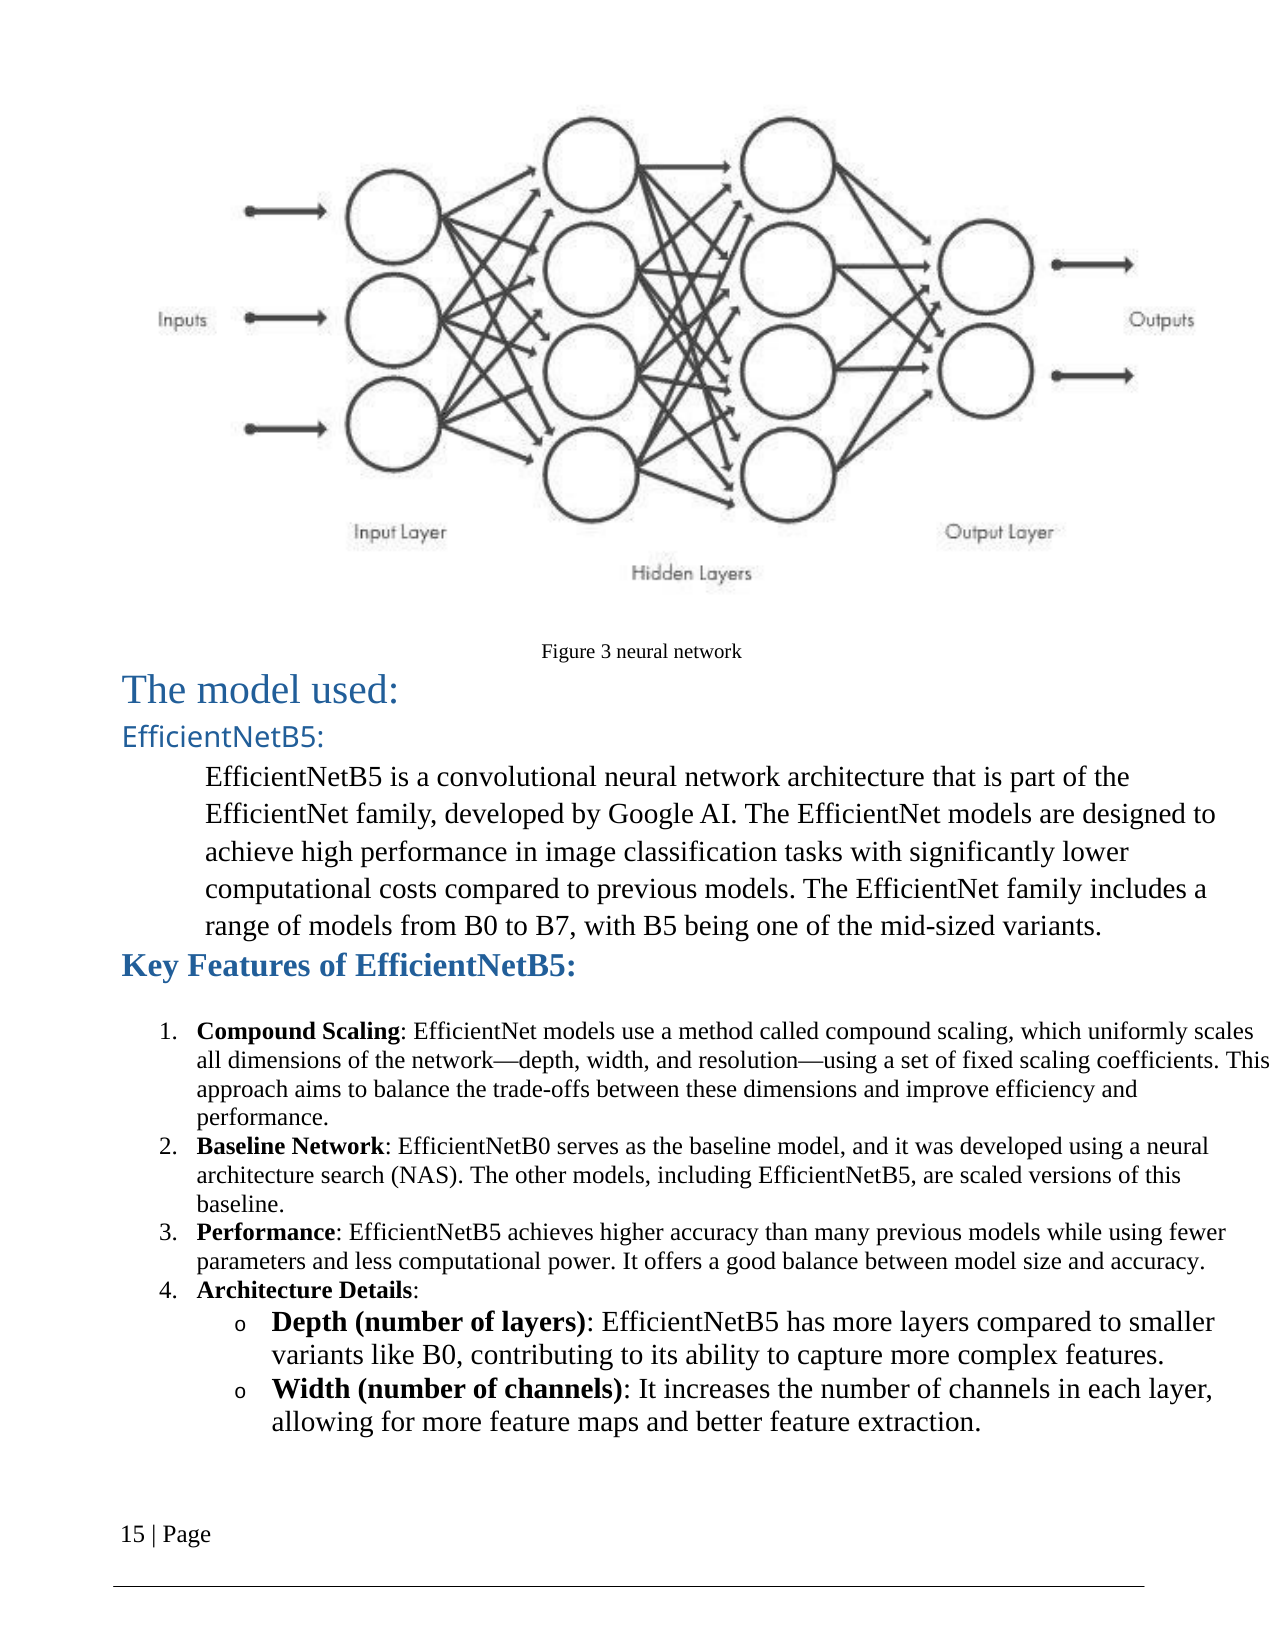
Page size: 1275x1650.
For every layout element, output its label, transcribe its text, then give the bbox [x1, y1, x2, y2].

list Compound Scaling: EfficientNet models use a method called compound scaling, which uniformly scales all dimensions of the network—depth, width, and resolution—using a set of fixed scaling coefficients. This approach aims to balance the trade-offs between these dimensions and improve efficiency and performance. [159, 1016, 1275, 1131]
text EfficientNetB5 is a convolutional neural network architecture that is part of the EfficientNet family, developed by Google AI. The EfficientNet models are designed to achieve high performance in image classification tasks with significantly lower computational costs compared to previous models. The EfficientNet family includes a range of models from B0 to B7, with B5 being one of the mid-sized variants. [205, 759, 1275, 942]
text The model used: [121, 665, 1161, 713]
picture [145, 91, 1205, 600]
list Architecture Details: [159, 1362, 1275, 1391]
subtitle Key Features of EfficientNetB5: [121, 946, 1275, 984]
subtitle EfficientNetB5: [121, 716, 946, 756]
list Performance: EfficientNetB5 achieves higher accuracy than many previous models while using fewer parameters and less computational power. It offers a good balance between model size and accuracy. [159, 1276, 1275, 1333]
text Figure 3 neural network [121, 639, 1161, 663]
list Baseline Network: EfficientNetB0 serves as the baseline model, and it was developed using a neural architecture search (NAS). The other models, including EfficientNetB5, are scaled versions of this baseline. [159, 1160, 1275, 1247]
